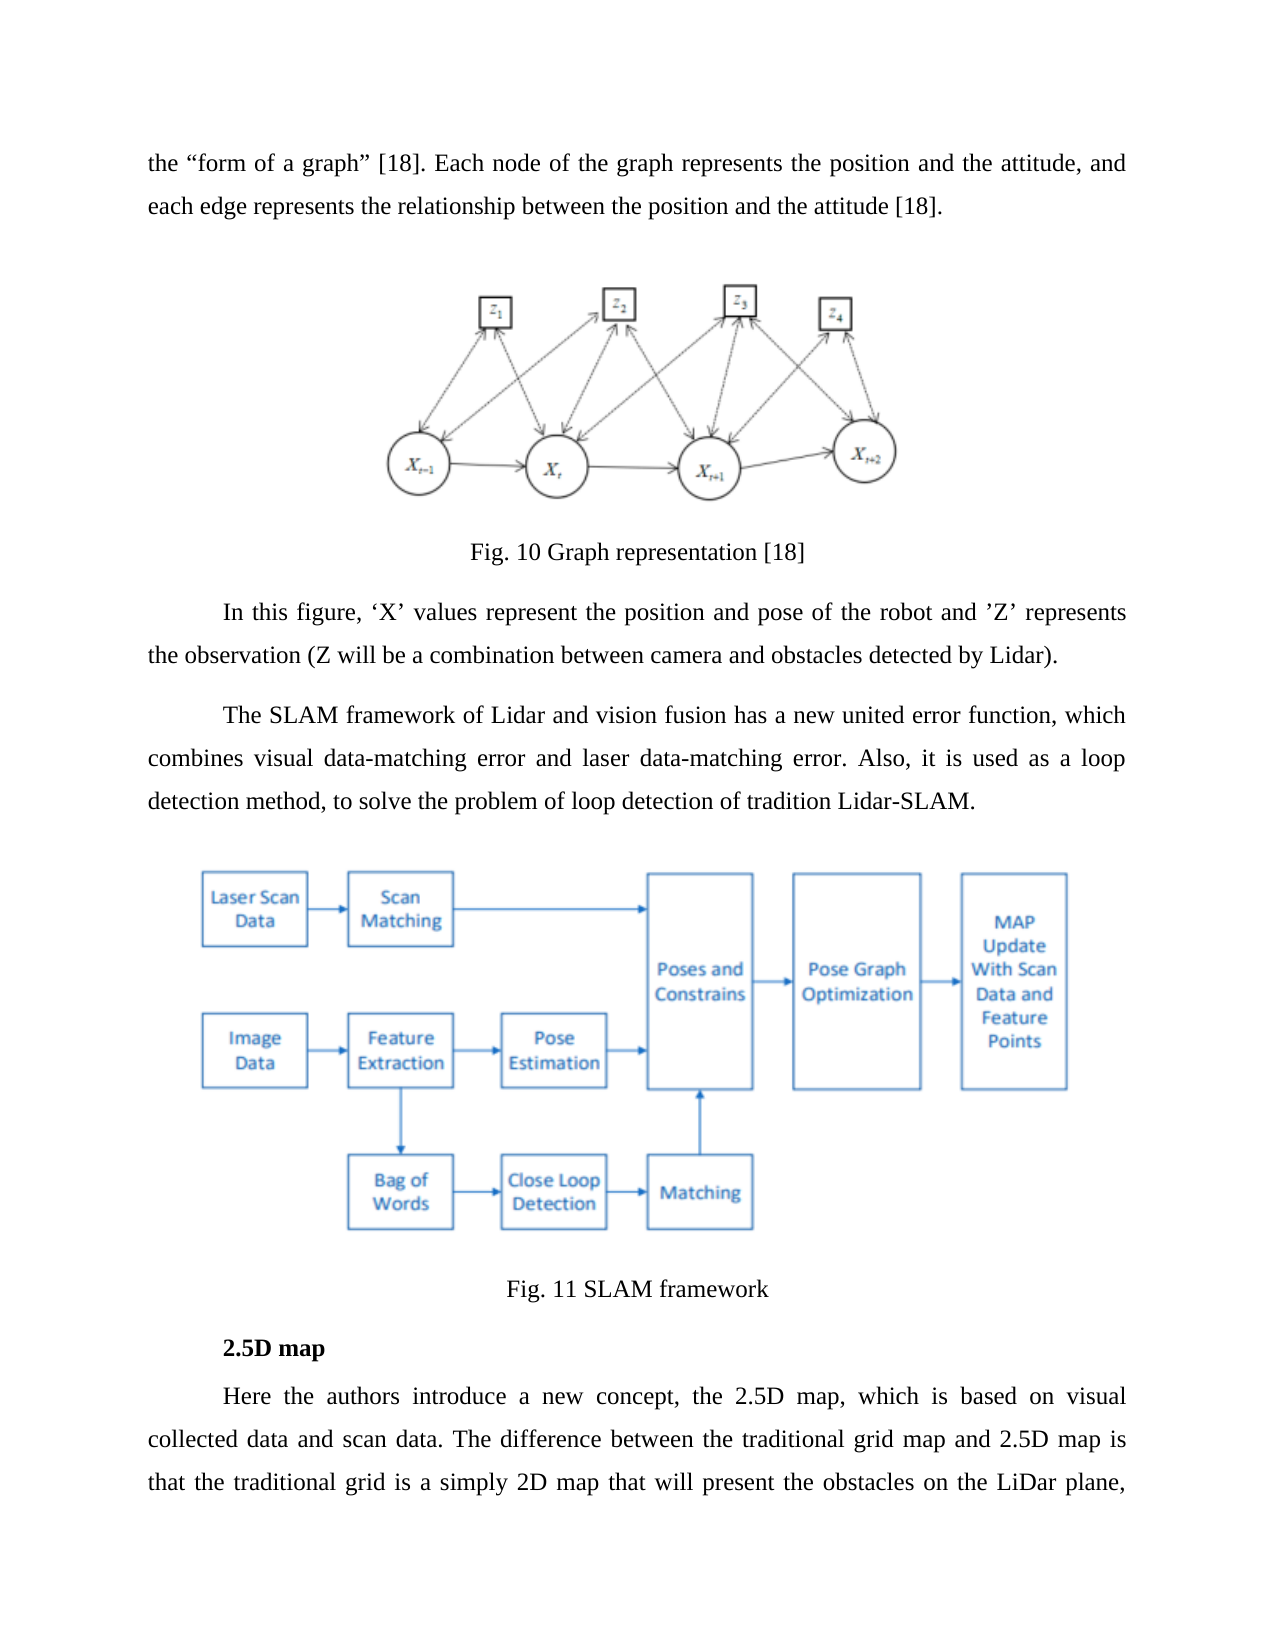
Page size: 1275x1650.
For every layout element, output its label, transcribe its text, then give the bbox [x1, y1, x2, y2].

text Fig. 10 Graph representation [18] [148, 537, 1127, 566]
picture [344, 250, 931, 507]
text 2.5D map [148, 1333, 1127, 1362]
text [148, 1381, 1127, 1496]
text In this figure, ‘X’ values represent the position and pose of the robot and ’Z’ represents the observation (Z will be a combination between camera and obstacles detected by Lidar). [148, 597, 1127, 669]
text Fig. 11 SLAM framework [148, 1274, 1127, 1302]
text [148, 148, 1127, 219]
picture [171, 846, 1104, 1243]
text The SLAM framework of Lidar and vision fusion has a new united error function, which combines visual data-matching error and laser data-matching error. Also, it is used as a loop detection method, to solve the problem of loop detection of tradition Lidar-SLAM. [148, 700, 1127, 815]
